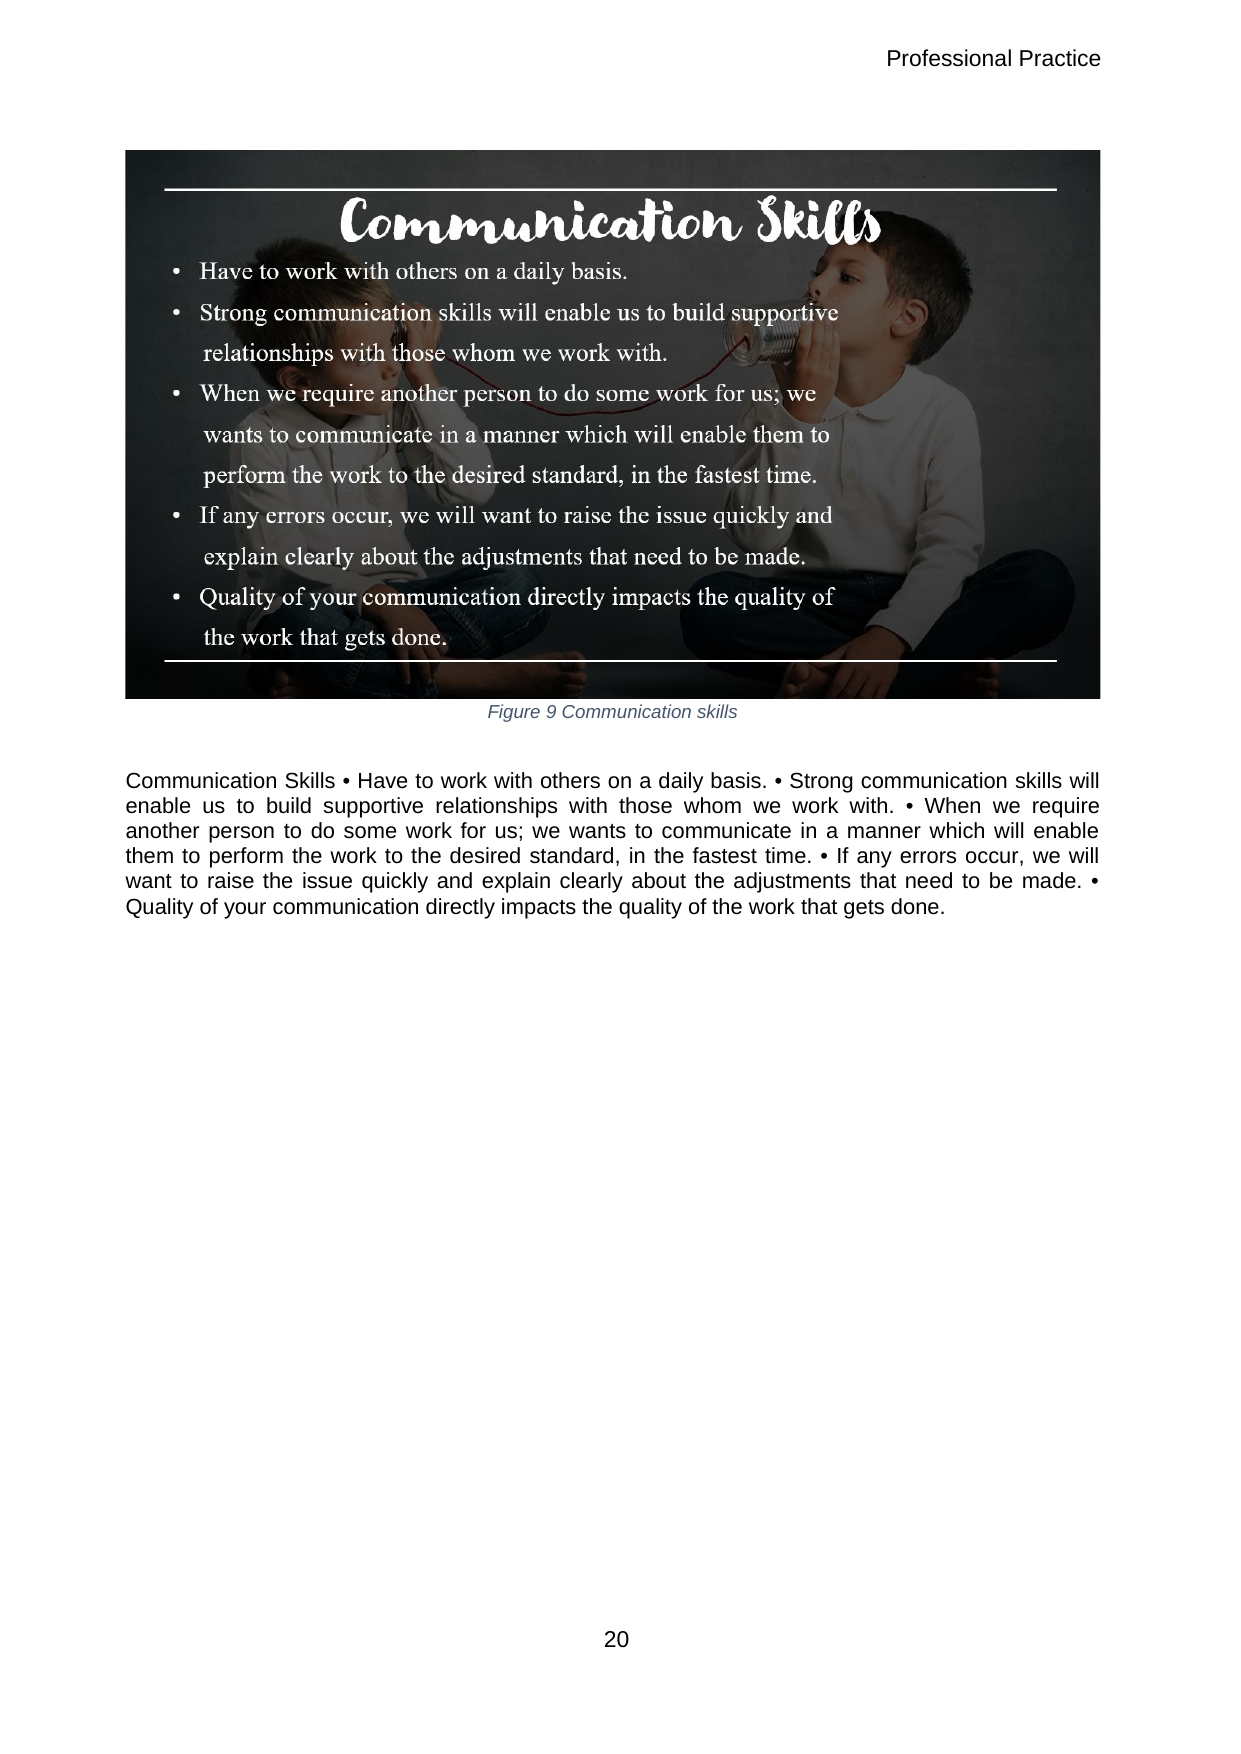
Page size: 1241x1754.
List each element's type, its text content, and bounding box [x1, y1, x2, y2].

picture [125, 150, 1101, 699]
text Communication Skills • Have to work with others on a daily basis. • Strong communication skills will enable us to build supportive relationships with those whom we work with. • When we require another person to do some work for us; we wants to communicate in a manner which will enable them to perform the work to the desired standard, in the fastest time. • If any errors occur, we will want to raise the issue quickly and explain clearly about the adjustments that need to be made. • Quality of your communication directly impacts the quality of the work that gets done. [125, 767, 1101, 919]
text Figure 9 Communication skills [125, 701, 1101, 722]
